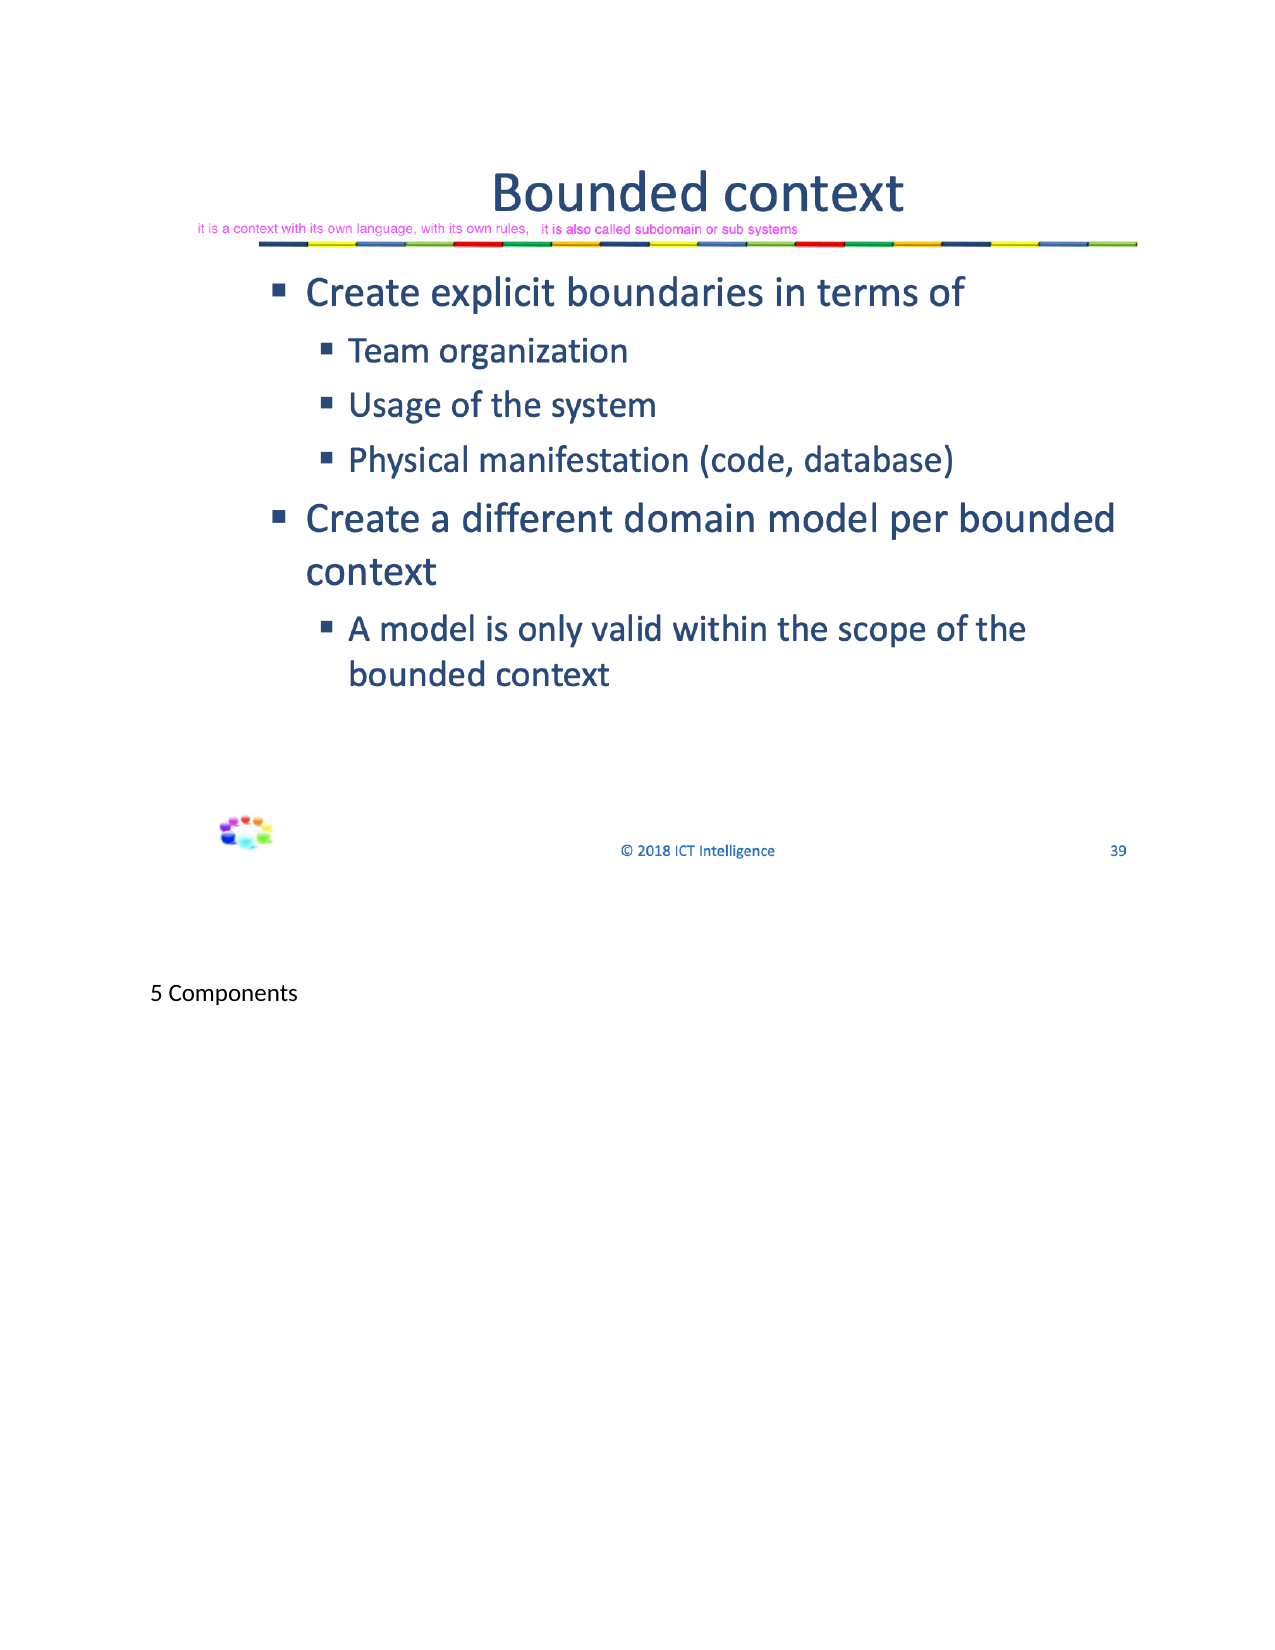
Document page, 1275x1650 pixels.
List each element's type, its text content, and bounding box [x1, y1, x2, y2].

text 5 Components [150, 977, 1125, 1008]
